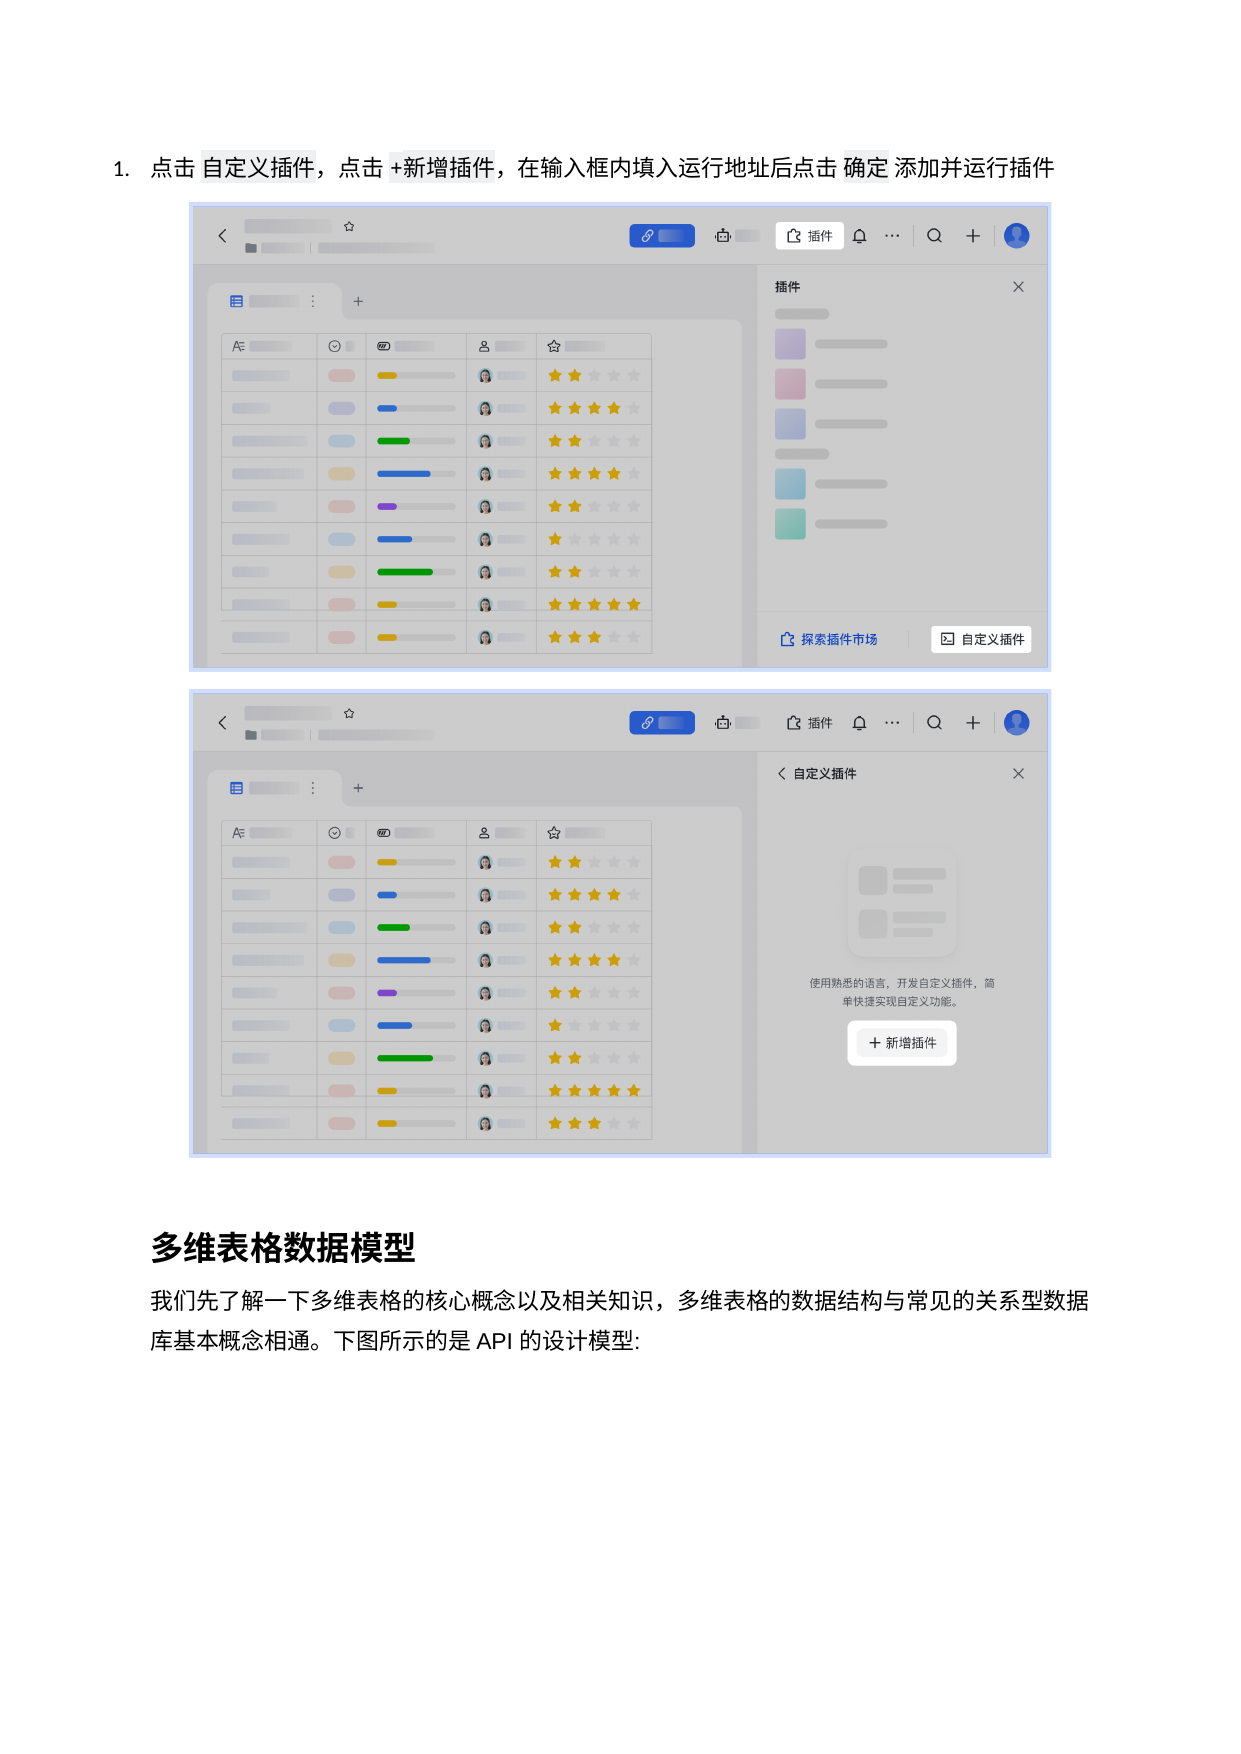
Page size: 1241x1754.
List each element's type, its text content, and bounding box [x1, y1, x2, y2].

picture [188, 202, 1052, 672]
picture [188, 689, 1052, 1158]
list 点击 自定义插件，点击 +新增插件，在输入框内填入运行地址后点击 确定 添加并运行插件 [495, 150, 844, 183]
text 我们先了解一下多维表格的核心概念以及相关知识，多维表格的数据结构与常见的关系型数据库基本概念相通。下图所示的是 API 的设计模型: [150, 1283, 1090, 1356]
list 点击 自定义插件，点击 +新增插件，在输入框内填入运行地址后点击 确定 添加并运行插件 [889, 150, 1090, 183]
